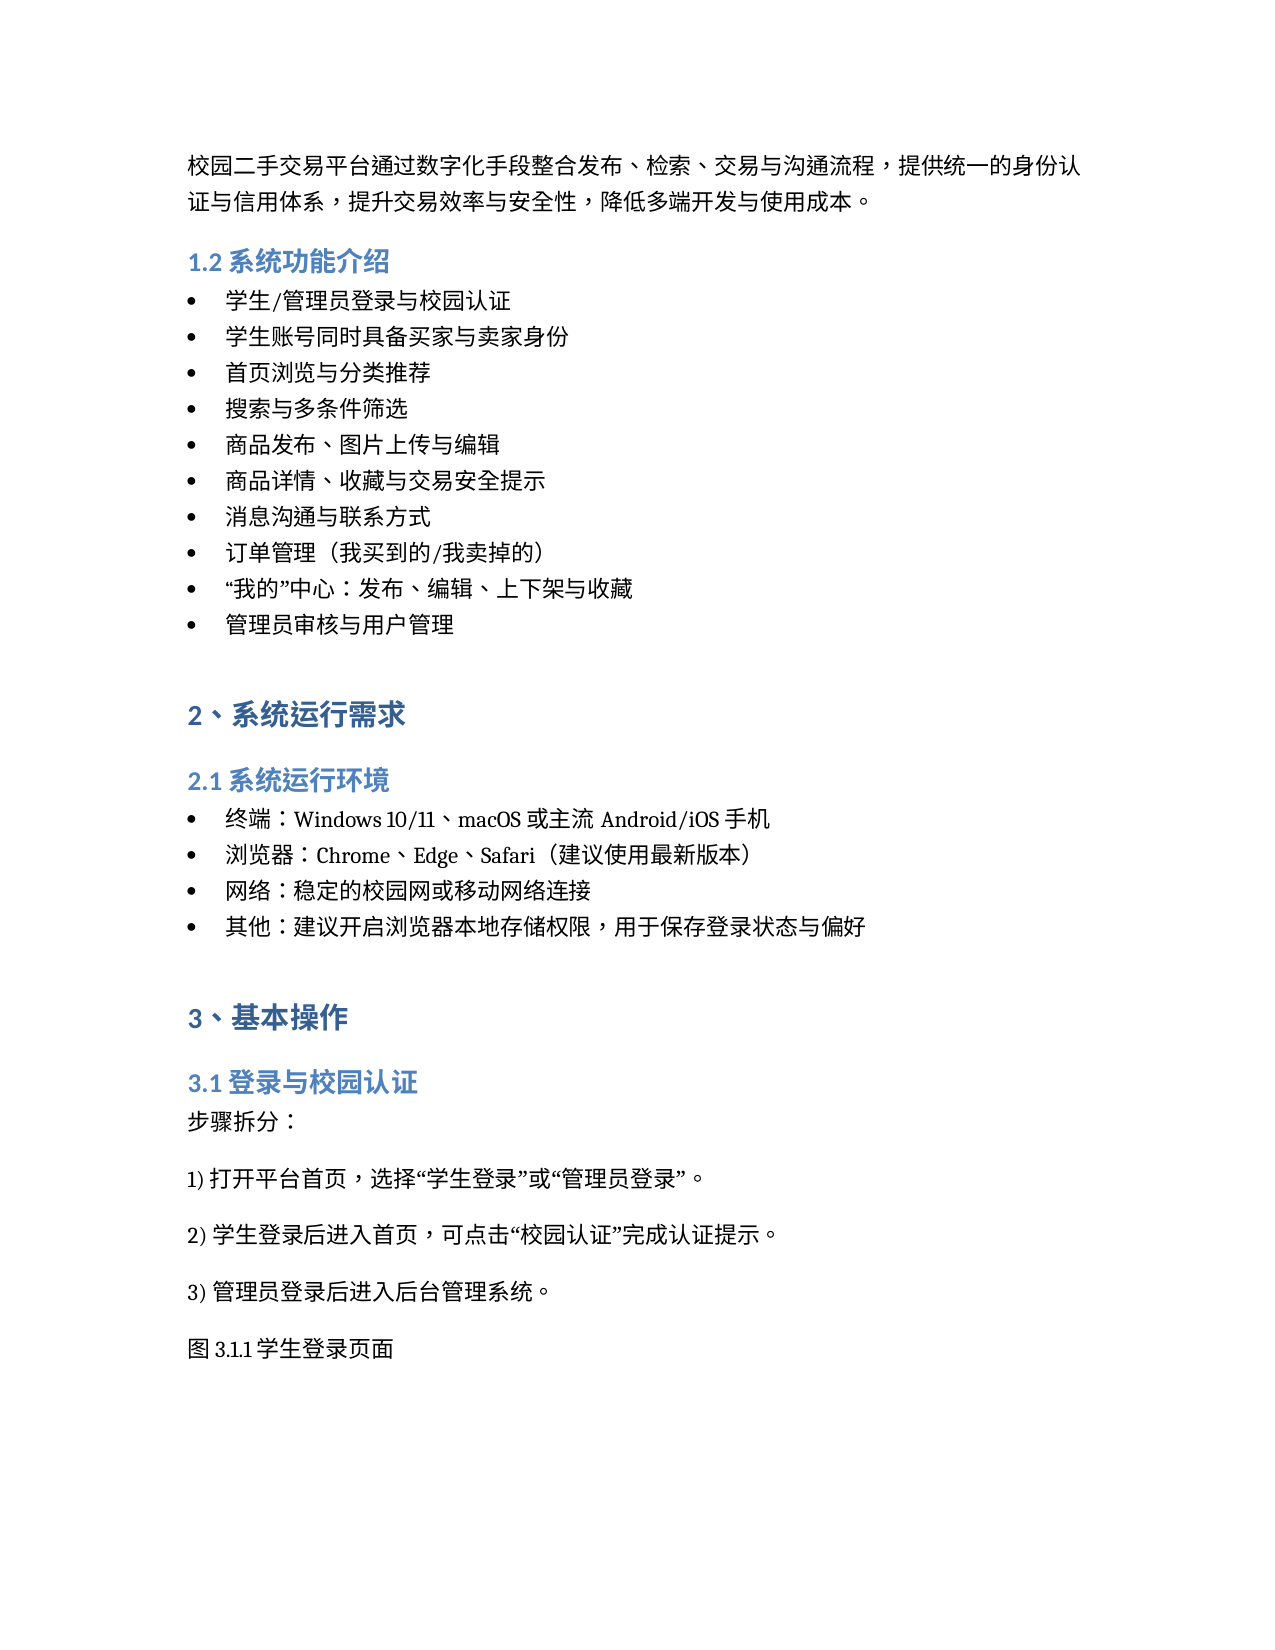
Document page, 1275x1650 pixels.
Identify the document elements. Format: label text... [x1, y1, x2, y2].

text 3) 管理员登录后进入后台管理系统。 [187, 1276, 1087, 1307]
text 2) 学生登录后进入首页，可点击“校园认证”完成认证提示。 [187, 1219, 1087, 1251]
list 首页浏览与分类推荐 [187, 357, 1087, 388]
subtitle 2、系统运行需求 [187, 694, 1087, 734]
list 其他：建议开启浏览器本地存储权限，用于保存登录状态与偏好 [187, 911, 1087, 942]
text 步骤拆分： [187, 1106, 1087, 1137]
list 管理员审核与用户管理 [187, 608, 1087, 640]
list 商品详情、收藏与交易安全提示 [187, 465, 1087, 496]
list 搜索与多条件筛选 [187, 393, 1087, 424]
list 网络：稳定的校园网或移动网络连接 [187, 875, 1087, 906]
subtitle 1.2 系统功能介绍 [187, 243, 1087, 279]
subtitle 3、基本操作 [187, 997, 1087, 1037]
list 终端：Windows 10/11、macOS 或主流 Android/iOS 手机 [187, 803, 1087, 834]
list 商品发布、图片上传与编辑 [187, 429, 1087, 460]
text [187, 150, 1087, 217]
subtitle 2.1 系统运行环境 [187, 761, 1087, 798]
list 学生/管理员登录与校园认证 [187, 285, 1087, 316]
text 图3.1.1 学生登录页面 [187, 1333, 1087, 1364]
text 1) 打开平台首页，选择“学生登录”或“管理员登录”。 [187, 1163, 1087, 1194]
list 消息沟通与联系方式 [187, 501, 1087, 532]
list 订单管理（我买到的/我卖掉的） [187, 537, 1087, 568]
list “我的”中心：发布、编辑、上下架与收藏 [187, 573, 1087, 604]
list 浏览器：Chrome、Edge、Safari（建议使用最新版本） [187, 839, 1087, 871]
subtitle 3.1 登录与校园认证 [187, 1063, 1087, 1100]
list 学生账号同时具备买家与卖家身份 [187, 321, 1087, 352]
